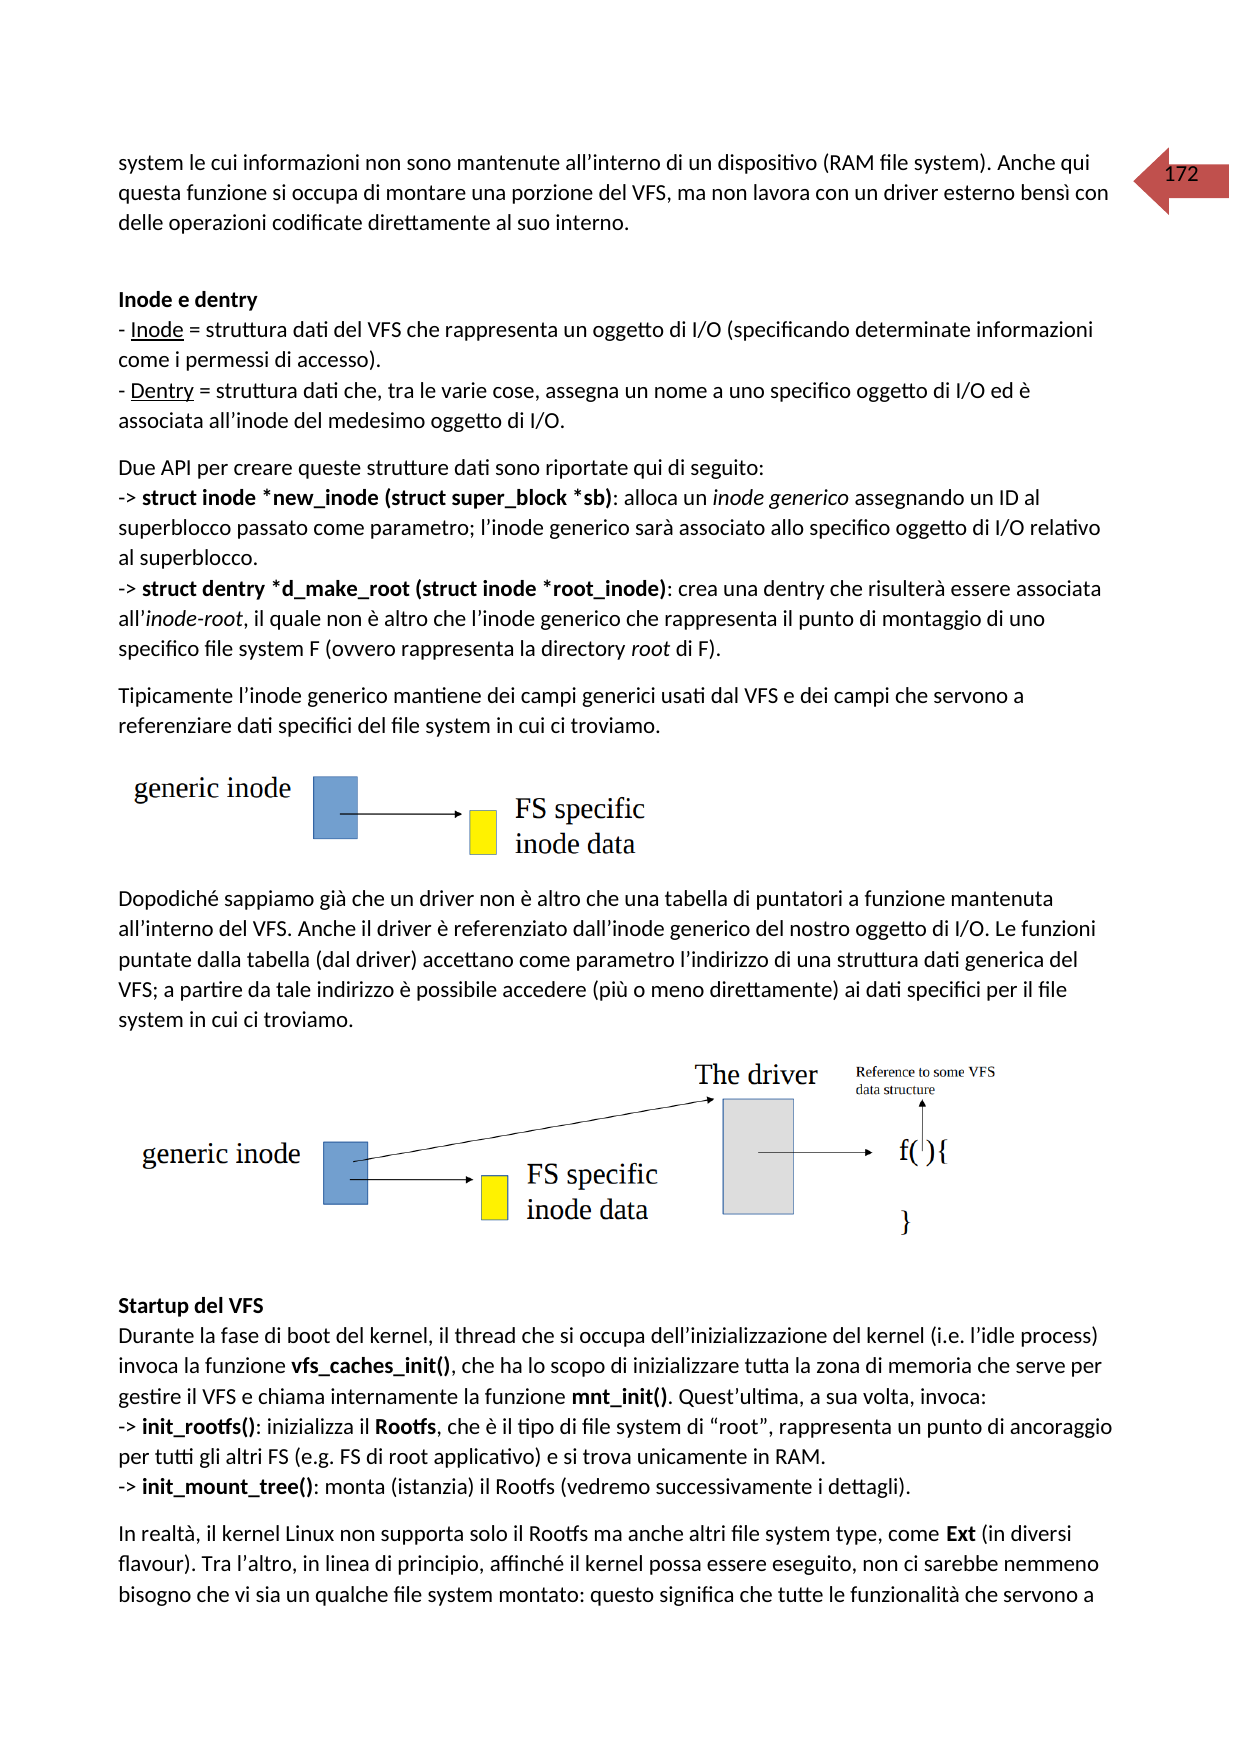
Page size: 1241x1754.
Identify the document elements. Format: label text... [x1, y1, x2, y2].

text Inode e dentry - Inode = struttura dati del VFS che rappresenta un oggetto di I/O (specificando determinate informazioni come i permessi di accesso). - Dentry = struttura dati che, tra le varie cose, assegna un nome a uno specifico oggetto di I/O ed è associata all’inode del medesimo oggetto di I/O. [118, 255, 1122, 434]
picture [118, 758, 675, 866]
text Dopodiché sappiamo già che un driver non è altro che una tabella di puntatori a funzione mantenuta all’interno del VFS. Anche il driver è referenziato dall’inode generico del nostro oggetto di I/O. Le funzioni puntate dalla tabella (dal driver) accettano come parametro l’indirizzo di una struttura dati generica del VFS; a partire da tale indirizzo è possibile accedere (più o meno direttamente) ai dati specifici per il file system in cui ci troviamo. [118, 884, 1122, 1033]
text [118, 1519, 1122, 1608]
text Tipicamente l’inode generico mantiene dei campi generici usati dal VFS e dei campi che servono a referenziare dati specifici del file system in cui ci troviamo. [118, 681, 1122, 739]
picture [118, 1052, 1019, 1242]
text Due API per creare queste strutture dati sono riportate qui di seguito: -> struct inode *new_inode (struct super_block *sb): alloca un inode generico assegnando un ID al superblocco passato come parametro; l’inode generico sarà associato allo specifico oggetto di I/O relativo al superblocco. -> struct dentry *d_make_root (struct inode *root_inode): crea una dentry che risulterà essere associata all’inode-root, il quale non è altro che l’inode generico che rappresenta il punto di montaggio di uno specifico file system F (ovvero rappresenta la directory root di F). [118, 453, 1122, 662]
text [118, 148, 1122, 236]
text Startup del VFS Durante la fase di boot del kernel, il thread che si occupa dell’inizializzazione del kernel (i.e. l’idle process) invoca la funzione vfs_caches_init(), che ha lo scopo di inizializzare tutta la zona di memoria che serve per gestire il VFS e chiama internamente la funzione mnt_init(). Quest’ultima, a sua volta, invoca: -> init_rootfs(): inizializza il Rootfs, che è il tipo di file system di “root”, rappresenta un punto di ancoraggio per tutti gli altri FS (e.g. FS di root applicativo) e si trova unicamente in RAM. -> init_mount_tree(): monta (istanzia) il Rootfs (vedremo successivamente i dettagli). [118, 1261, 1122, 1500]
